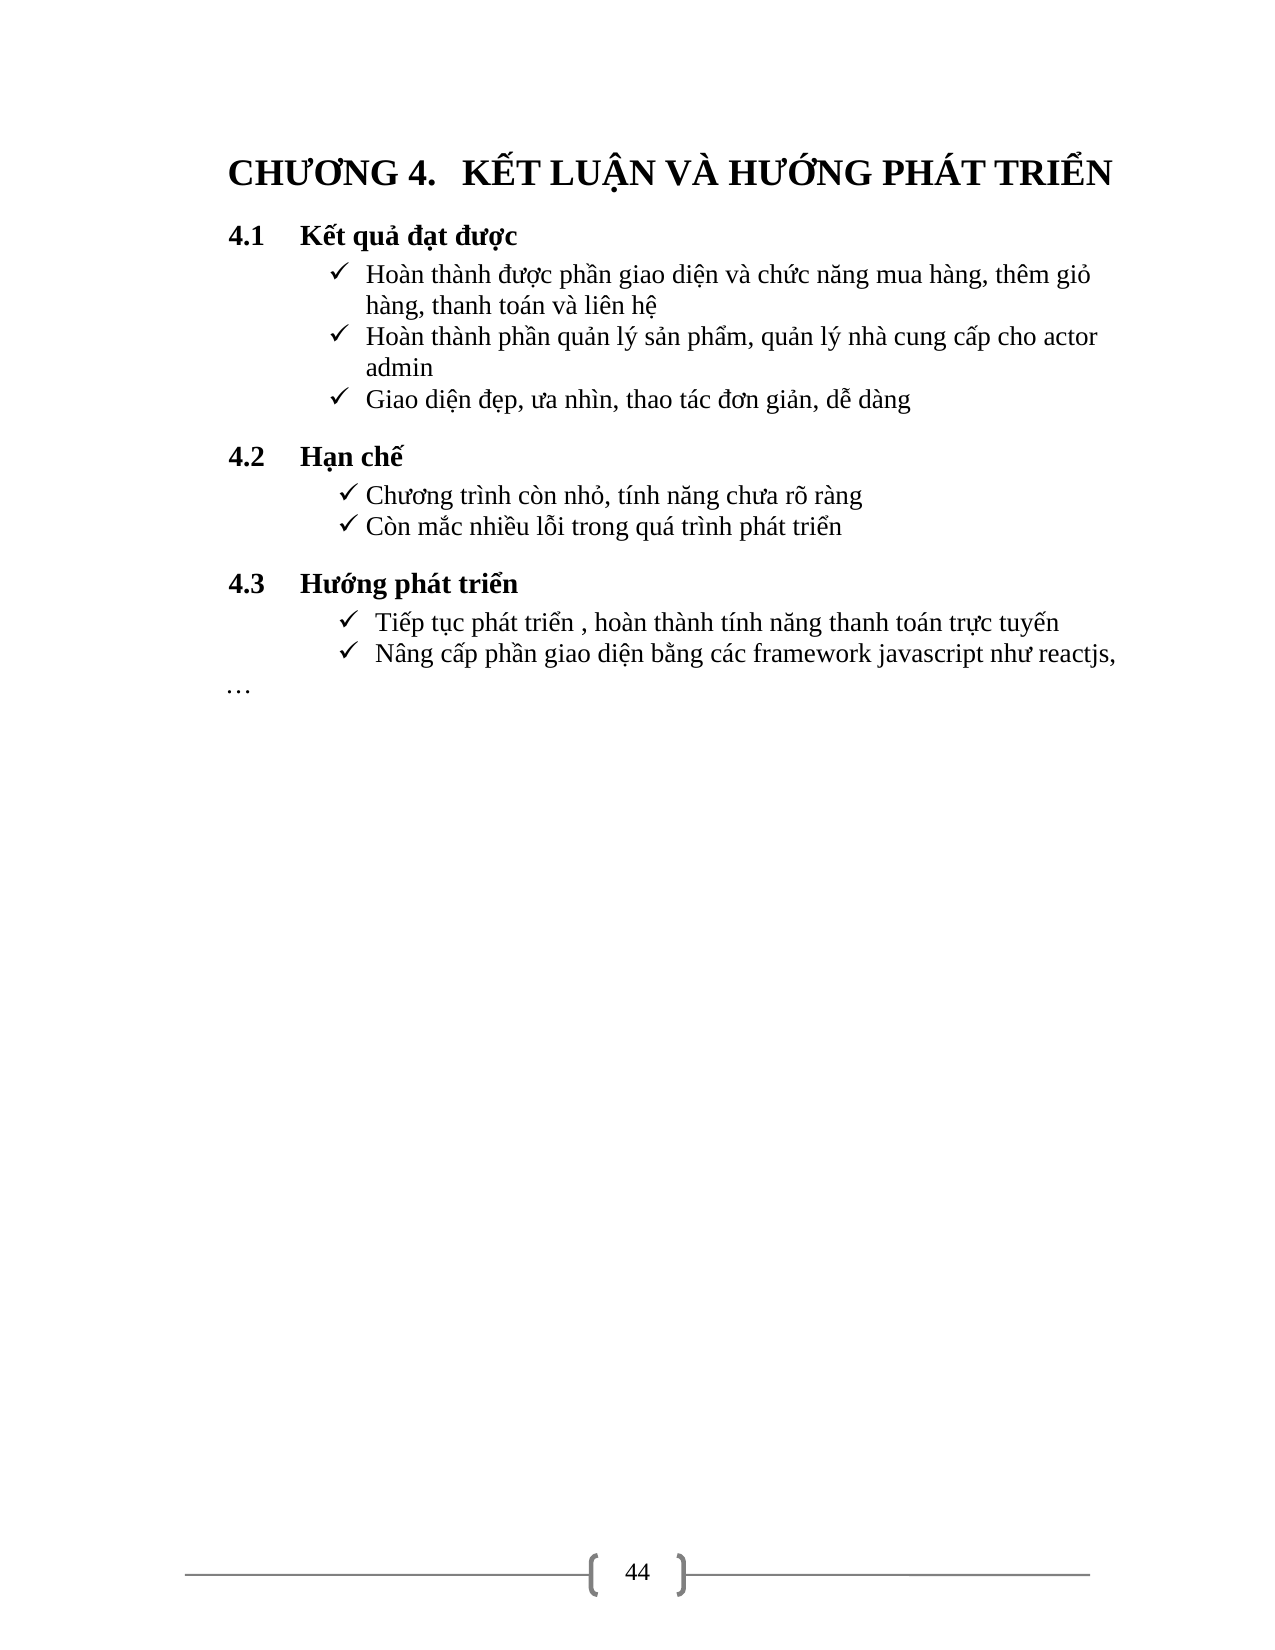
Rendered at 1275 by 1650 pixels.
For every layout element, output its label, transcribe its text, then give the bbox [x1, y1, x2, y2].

list Hoàn thành phần quản lý sản phẩm, quản lý nhà cung cấp cho actor admin [328, 320, 1125, 383]
list Còn mắc nhiều lỗi trong quá trình phát triển [337, 510, 1125, 541]
list Chương trình còn nhỏ, tính năng chưa rõ ràng [337, 479, 1125, 510]
list Nâng cấp phần giao diện bằng các framework javascript như reactjs,… [225, 637, 1125, 700]
subtitle Hạn chế [228, 439, 1125, 472]
list Hoàn thành được phần giao diện và chức năng mua hàng, thêm giỏ hàng, thanh toán và liên hệ [328, 258, 1125, 320]
subtitle Kết quả đạt được [228, 218, 1125, 252]
subtitle Hướng phát triển [228, 566, 1125, 600]
list Giao diện đẹp, ưa nhìn, thao tác đơn giản, dễ dàng [328, 383, 1125, 414]
text kết luận và hướng phát triển [178, 150, 1125, 193]
list Tiếp tục phát triển , hoàn thành tính năng thanh toán trực tuyến [225, 606, 1125, 637]
